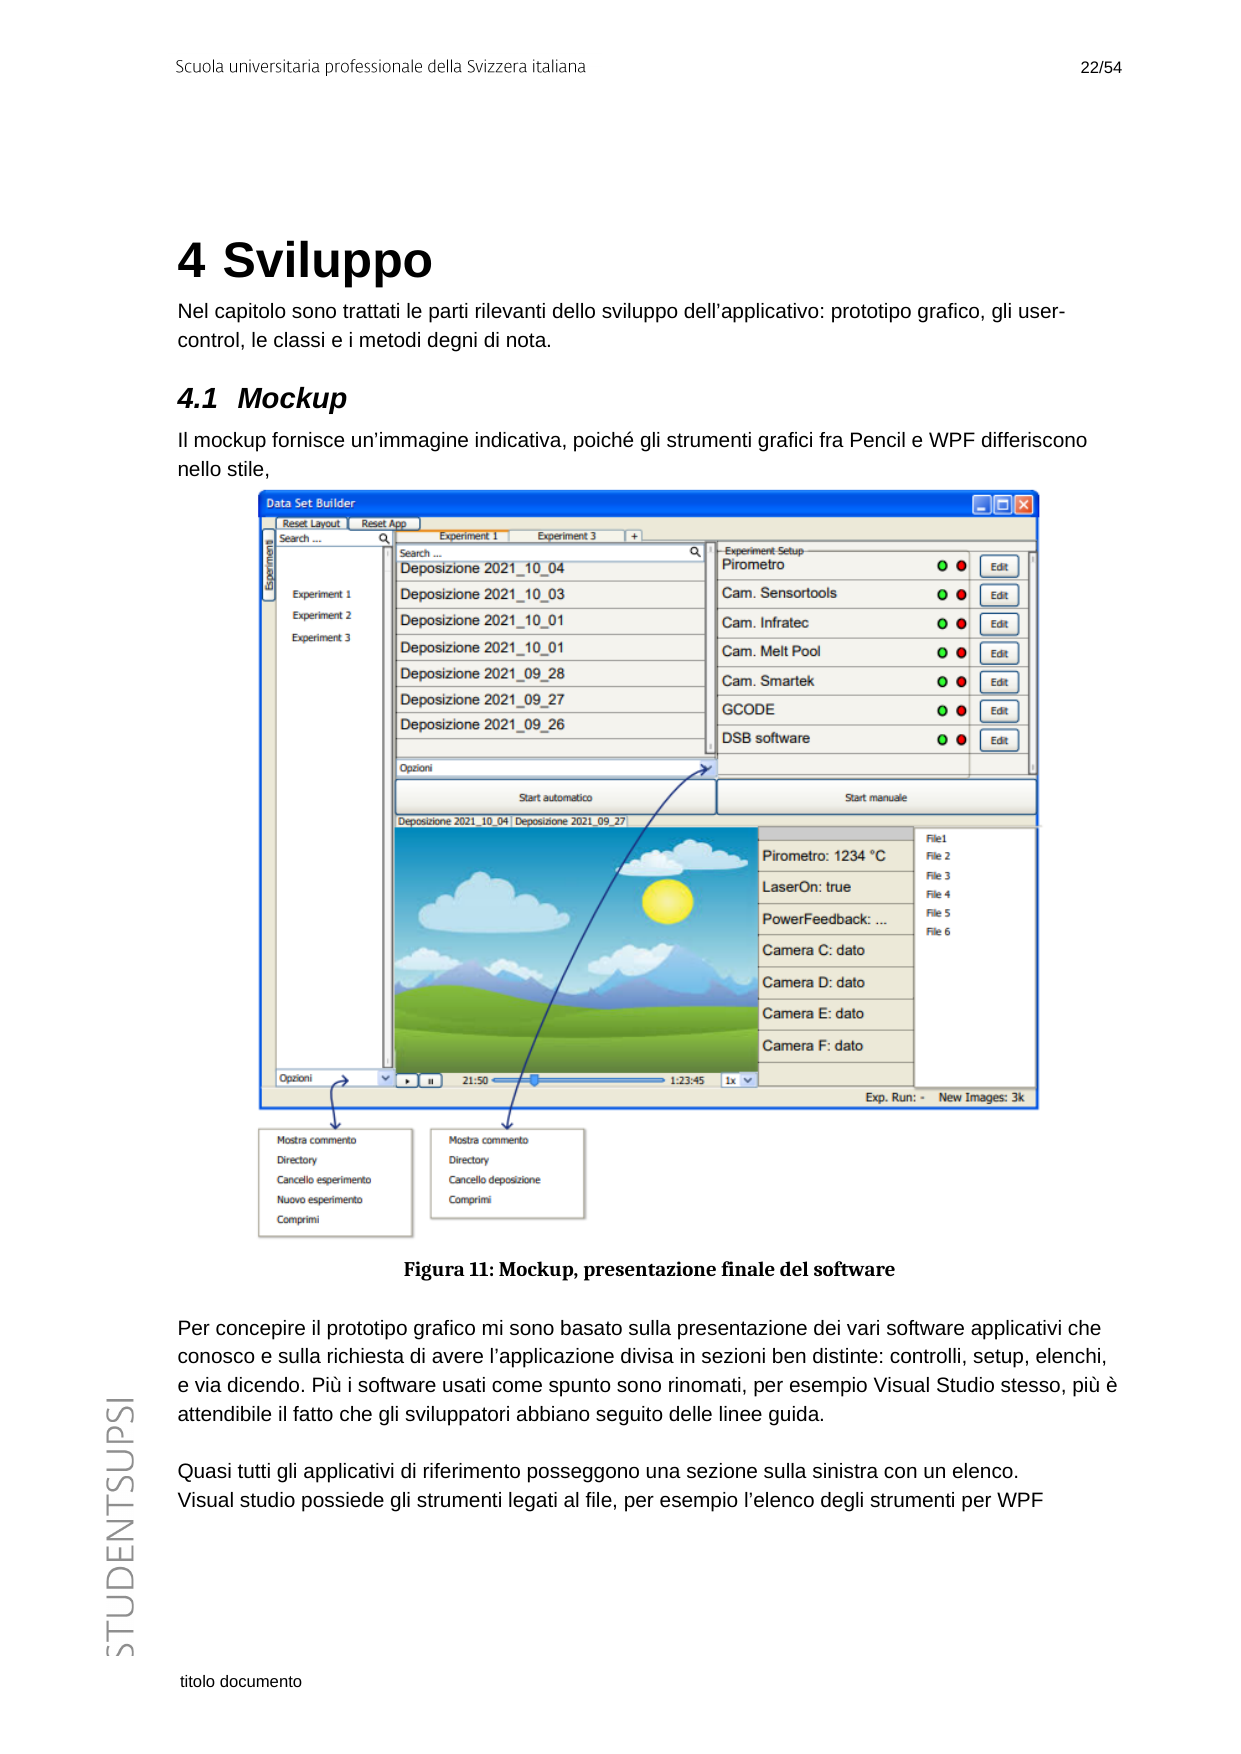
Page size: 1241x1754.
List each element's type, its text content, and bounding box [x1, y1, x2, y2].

text Visual studio possiede gli strumenti legati al file, per esempio l’elenco degli strumenti per WPF [177, 1488, 1122, 1512]
picture [239, 485, 1060, 1253]
text Nel capitolo sono trattati le parti rilevanti dello sviluppo dell’applicativo: prototipo grafico, gli user-control, le classi e i metodi degni di nota. [177, 299, 1122, 352]
picture [106, 1399, 134, 1657]
picture [168, 53, 602, 80]
subtitle Sviluppo [177, 230, 1122, 288]
text Il mockup fornisce un’immagine indicativa, poiché gli strumenti grafici fra Pencil e WPF differiscono nello stile, [177, 428, 1122, 481]
text Per concepire il prototipo grafico mi sono basato sulla presentazione dei vari software applicativi che conosco e sulla richiesta di avere l’applicazione divisa in sezioni ben distinte: controlli, setup, elenchi, e via dicendo. Più i software usati come spunto sono rinomati, per esempio Visual Studio stesso, più è attendibile il fatto che gli sviluppatori abbiano seguito delle linee guida. [177, 1316, 1122, 1426]
subtitle Mockup [177, 382, 1122, 415]
text Figura : Mockup, presentazione finale del software [177, 1258, 1122, 1282]
text Quasi tutti gli applicativi di riferimento posseggono una sezione sulla sinistra con un elenco. [177, 1459, 1122, 1483]
